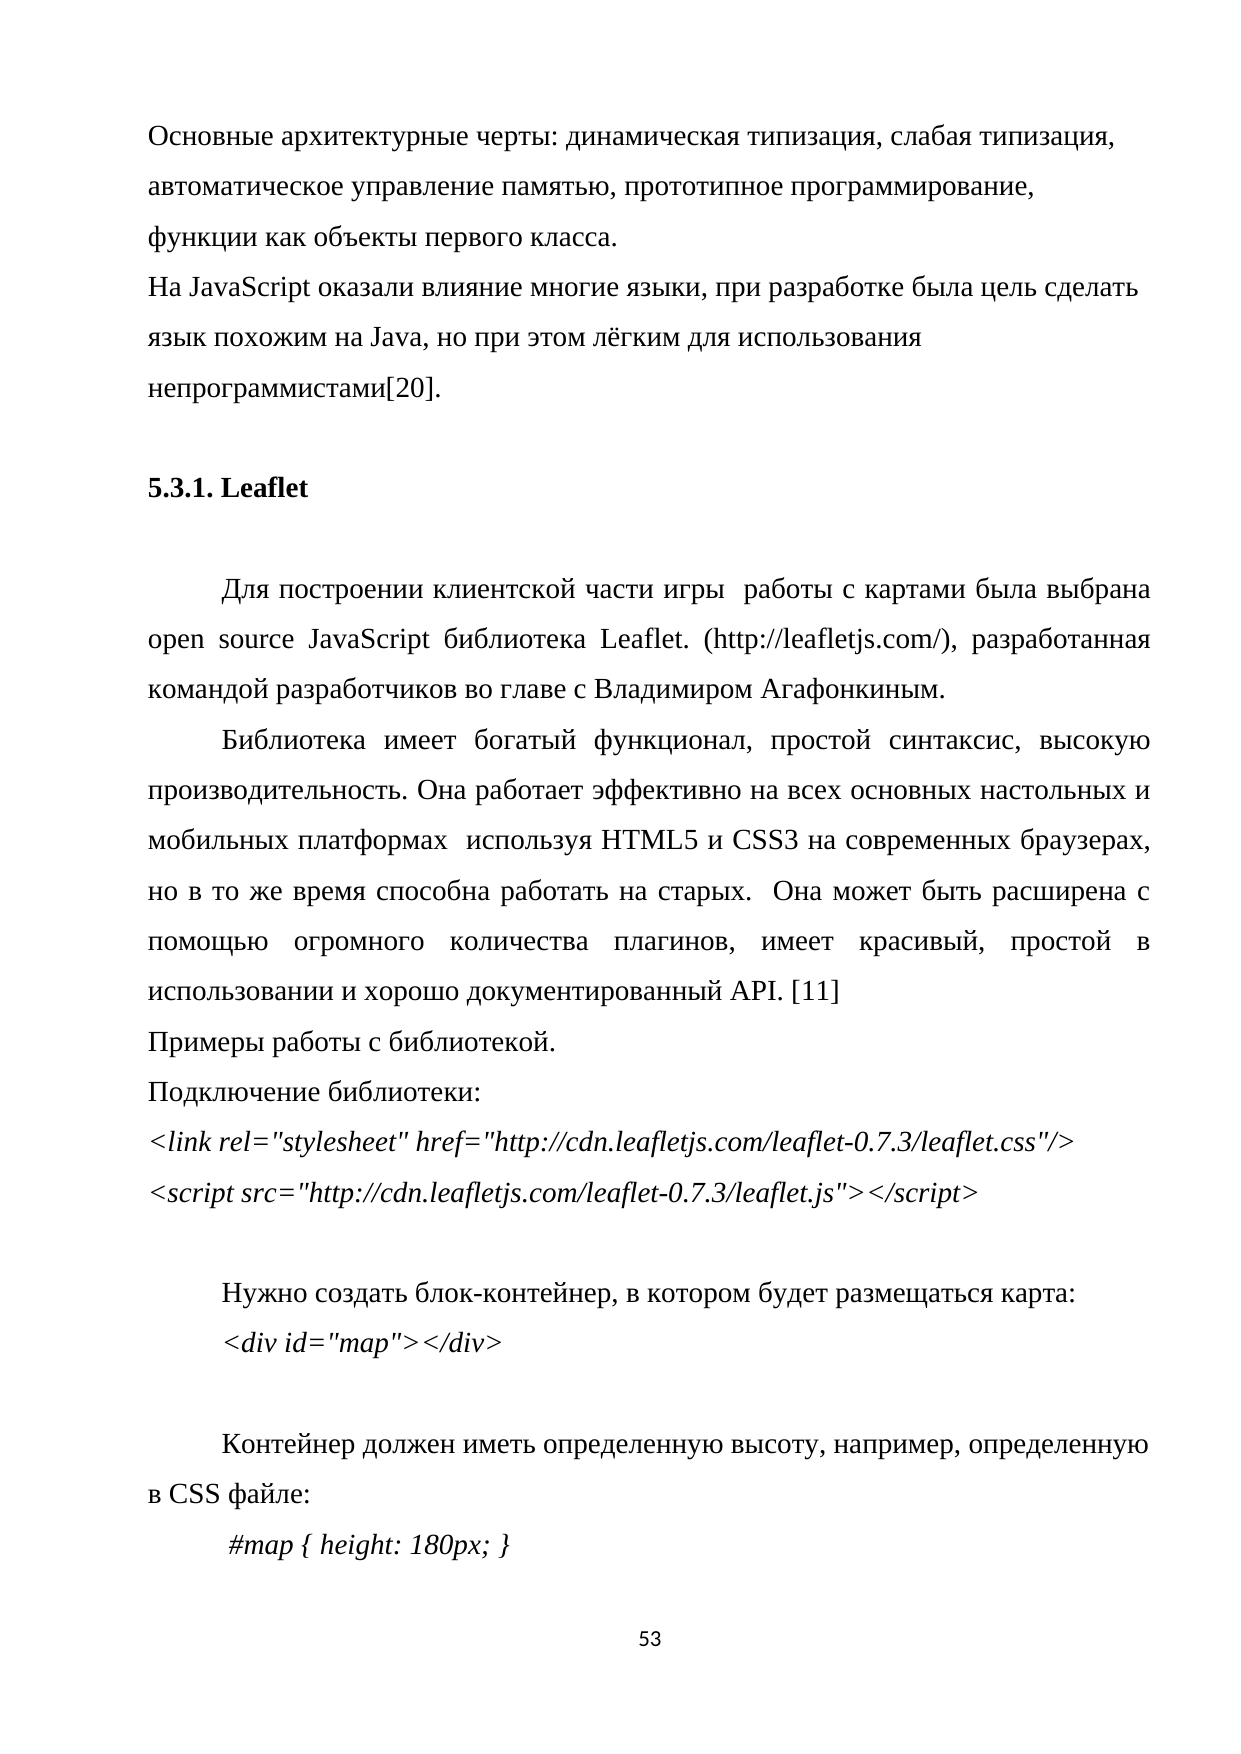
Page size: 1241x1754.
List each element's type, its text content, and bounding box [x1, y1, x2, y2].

text Подключение библиотеки: [148, 1074, 1152, 1108]
text На JavaScript оказали влияние многие языки, при разработке была цель сделать язык похожим на Java, но при этом лёгким для использования непрограммистами[20]. [148, 269, 1152, 403]
text <link rel="stylesheet" href="http://cdn.leafletjs.com/leaflet-0.7.3/leaflet.css"/> [148, 1124, 1152, 1158]
text Контейнер должен иметь определенную высоту, например, определенную в CSS файле: [148, 1426, 1152, 1510]
text 5.3.1. Leaflet [148, 470, 1152, 504]
text Основные архитектурные черты: динамическая типизация, слабая типизация, автоматическое управление памятью, прототипное программирование, функции как объекты первого класса. [148, 118, 1152, 252]
text Нужно создать блок-контейнер, в котором будет размещаться карта: [148, 1275, 1152, 1309]
text Библиотека имеет богатый функционал, простой синтаксис, высокую производительность. Она работает эффективно на всех основных настольных и мобильных платформах используя HTML5 и CSS3 на современных браузерах, но в то же время способна работать на старых. Она может быть расширена с помощью огромного количества плагинов, имеет красивый, простой в использовании и хорошо документированный API. [11] [148, 722, 1152, 1007]
text Для построении клиентской части игры работы с картами была выбрана open source JavaScript библиотека Leaflet. (http://leafletjs.com/), разработанная командой разработчиков во главе с Владимиром Агафонкиным. [148, 571, 1152, 705]
text <script src="http://cdn.leafletjs.com/leaflet-0.7.3/leaflet.js"></script> [148, 1175, 1152, 1208]
text <div id="map"></div> [148, 1326, 1152, 1359]
text #map { height: 180px; } [148, 1527, 1152, 1560]
text Примеры работы с библиотекой. [148, 1024, 1152, 1057]
